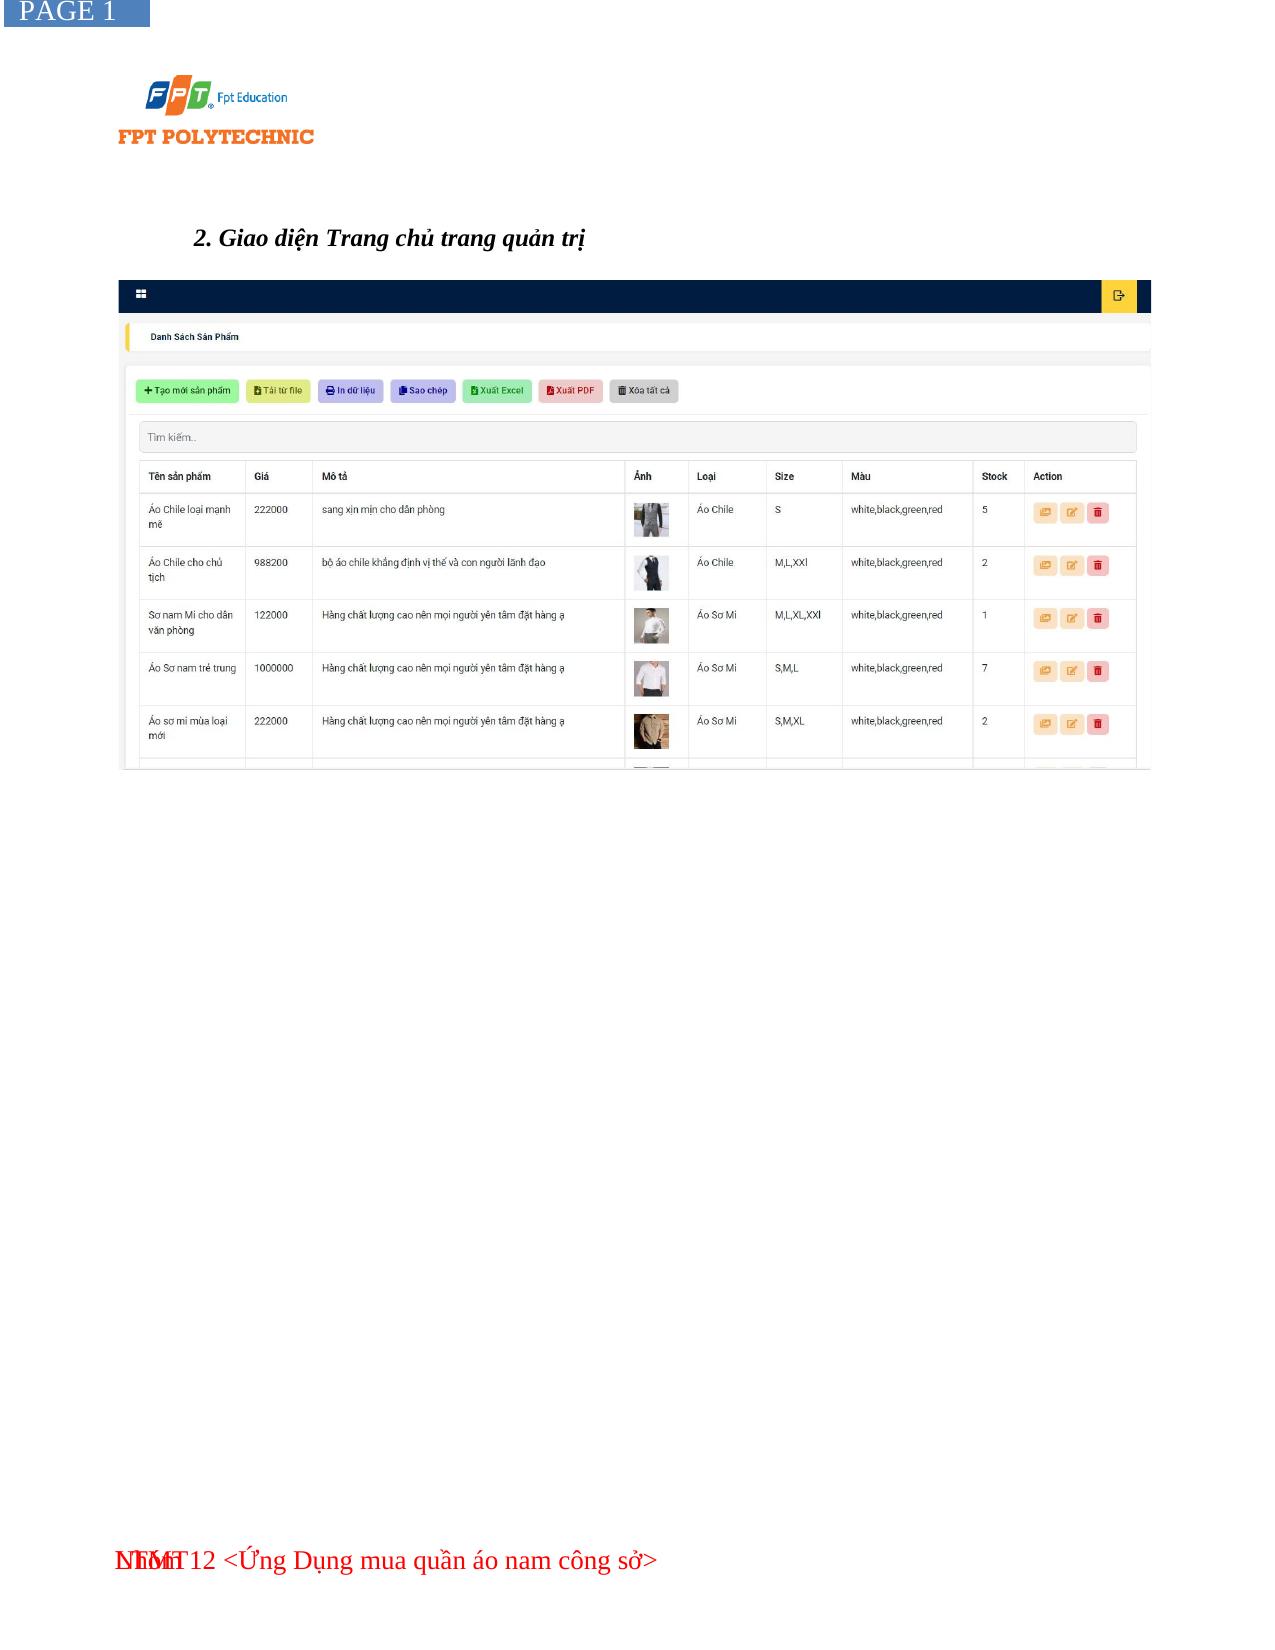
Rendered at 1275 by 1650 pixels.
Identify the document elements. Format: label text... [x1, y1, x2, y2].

list Giao diện Trang chủ trang quản trị [193, 223, 1200, 252]
picture [118, 280, 1152, 770]
picture [118, 75, 314, 144]
